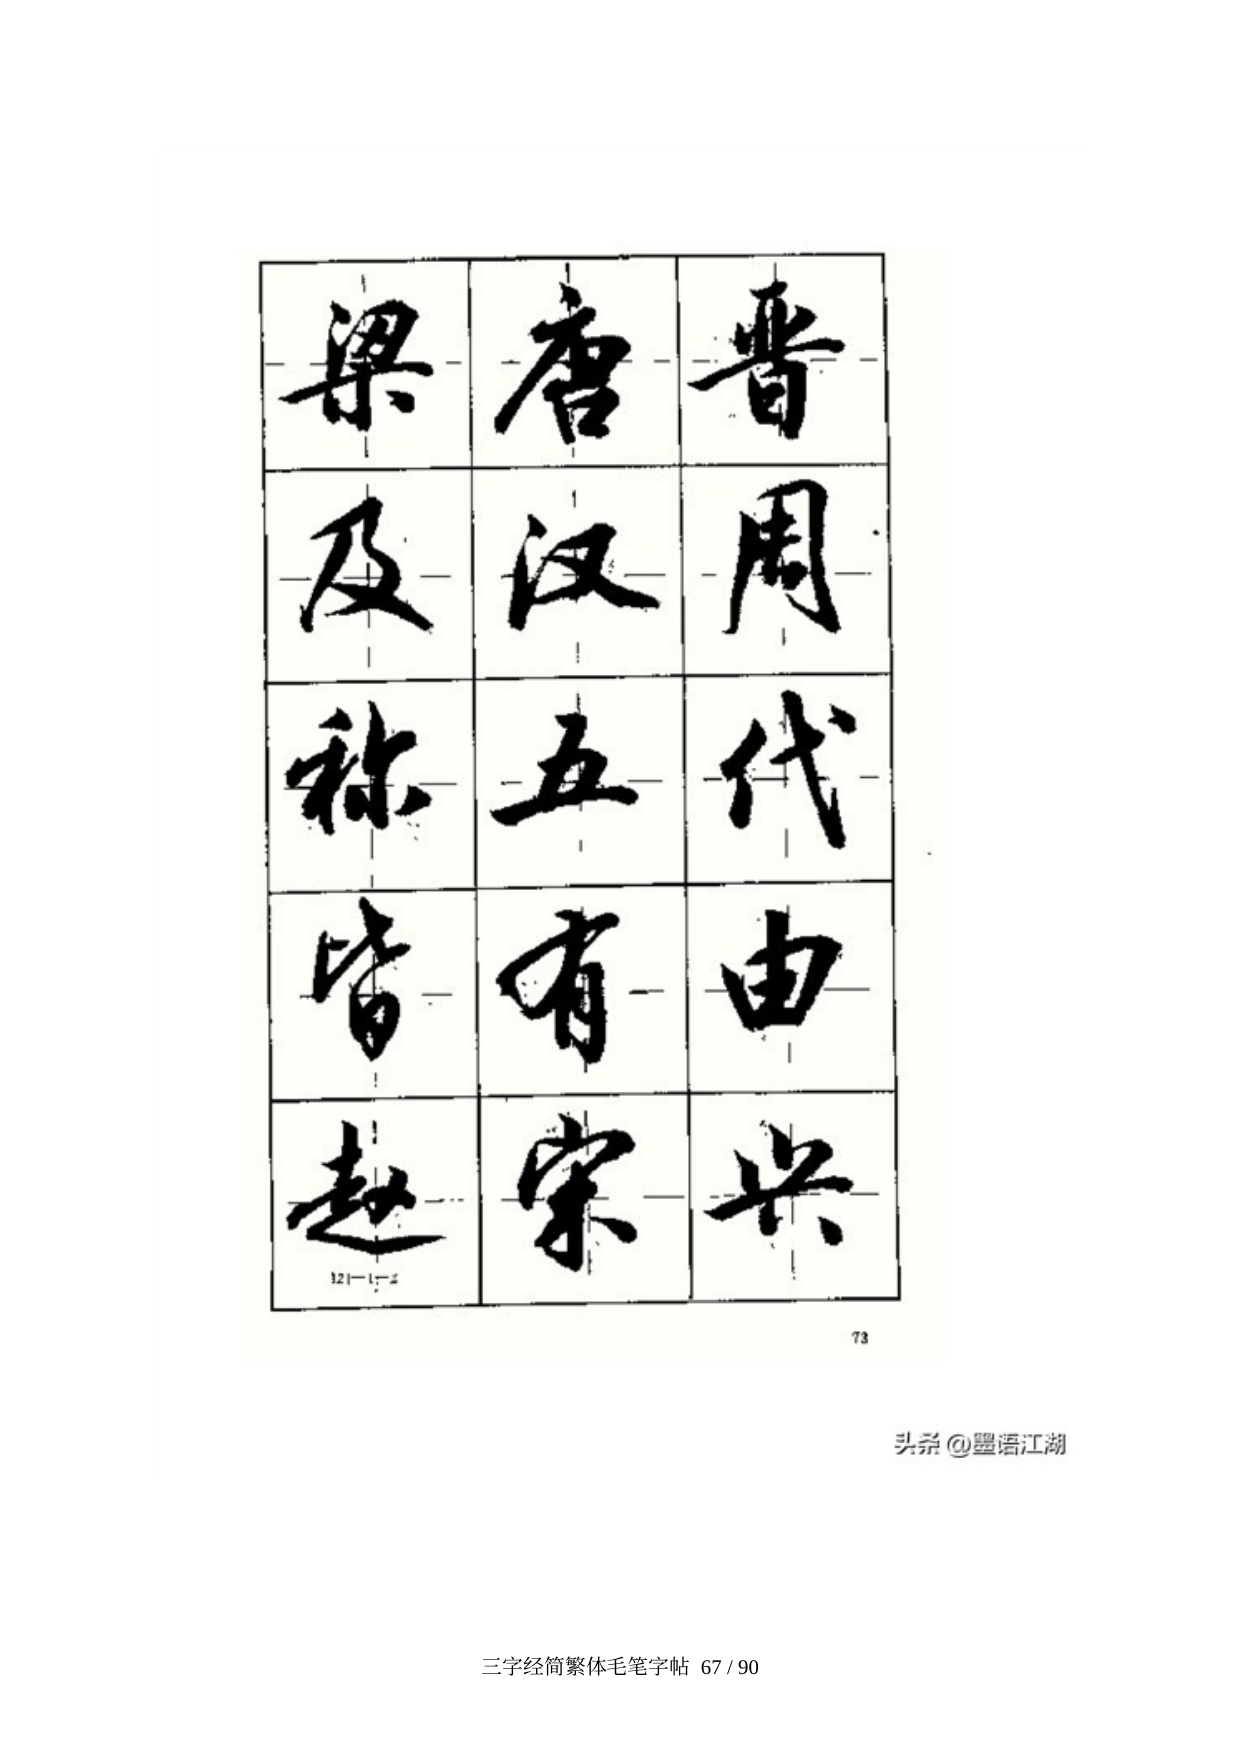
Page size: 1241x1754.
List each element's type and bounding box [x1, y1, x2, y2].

picture [151, 150, 1089, 1478]
